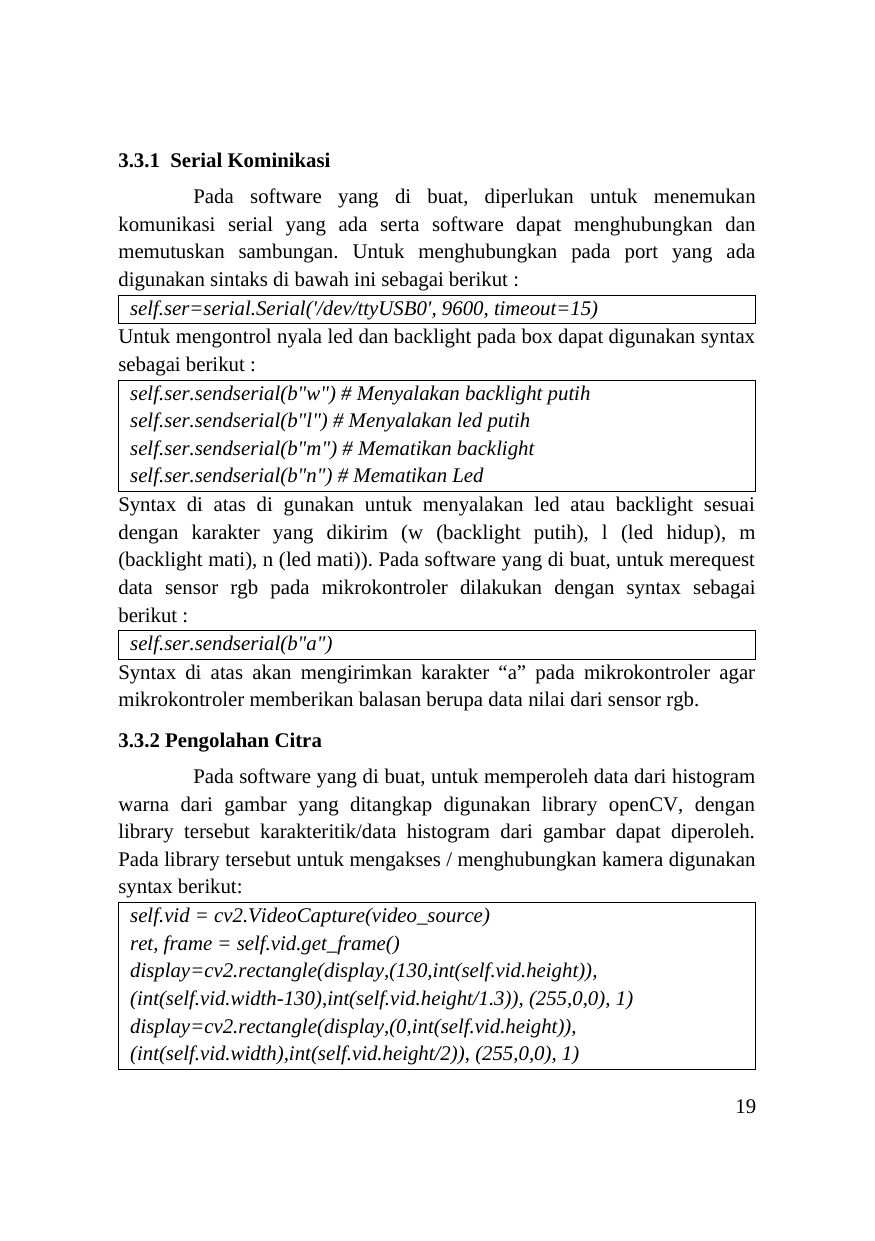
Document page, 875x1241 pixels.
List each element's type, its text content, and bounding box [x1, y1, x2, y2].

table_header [119, 903, 755, 1069]
subtitle 3.3.1 Serial Kominikasi [118, 148, 756, 172]
table_header self.ser.sendserial(b"a") [119, 631, 755, 659]
text Pada software yang di buat, untuk memperoleh data dari histogram warna dari gambar yang ditangkap digunakan library openCV, dengan library tersebut karakteritik/data histogram dari gambar dapat diperoleh. Pada library tersebut untuk mengakses / menghubungkan kamera digunakan syntax berikut: [118, 764, 756, 898]
table_header self.ser.sendserial(b"w") # Menyalakan backlight putih self.ser.sendserial(b"l") # Menyalakan led putih self.ser.sendserial(b"m") # Mematikan backlight self.ser.sendserial(b"n") # Mematikan Led [119, 381, 755, 491]
text Pada software yang di buat, diperlukan untuk menemukan komunikasi serial yang ada serta software dapat menghubungkan dan memutuskan sambungan. Untuk menghubungkan pada port yang ada digunakan sintaks di bawah ini sebagai berikut : [118, 184, 756, 291]
subtitle 3.3.2 Pengolahan Citra [118, 727, 756, 752]
table_header self.ser=serial.Serial('/dev/ttyUSB0', 9600, timeout=15) [119, 296, 755, 323]
text Untuk mengontrol nyala led dan backlight pada box dapat digunakan syntax sebagai berikut : [118, 324, 756, 376]
text Syntax di atas di gunakan untuk menyalakan led atau backlight sesuai dengan karakter yang dikirim (w (backlight putih), l (led hidup), m (backlight mati), n (led mati)). Pada software yang di buat, untuk merequest data sensor rgb pada mikrokontroler dilakukan dengan syntax sebagai berikut : [118, 492, 756, 627]
text Syntax di atas akan mengirimkan karakter “a” pada mikrokontroler agar mikrokontroler memberikan balasan berupa data nilai dari sensor rgb. [118, 660, 756, 711]
